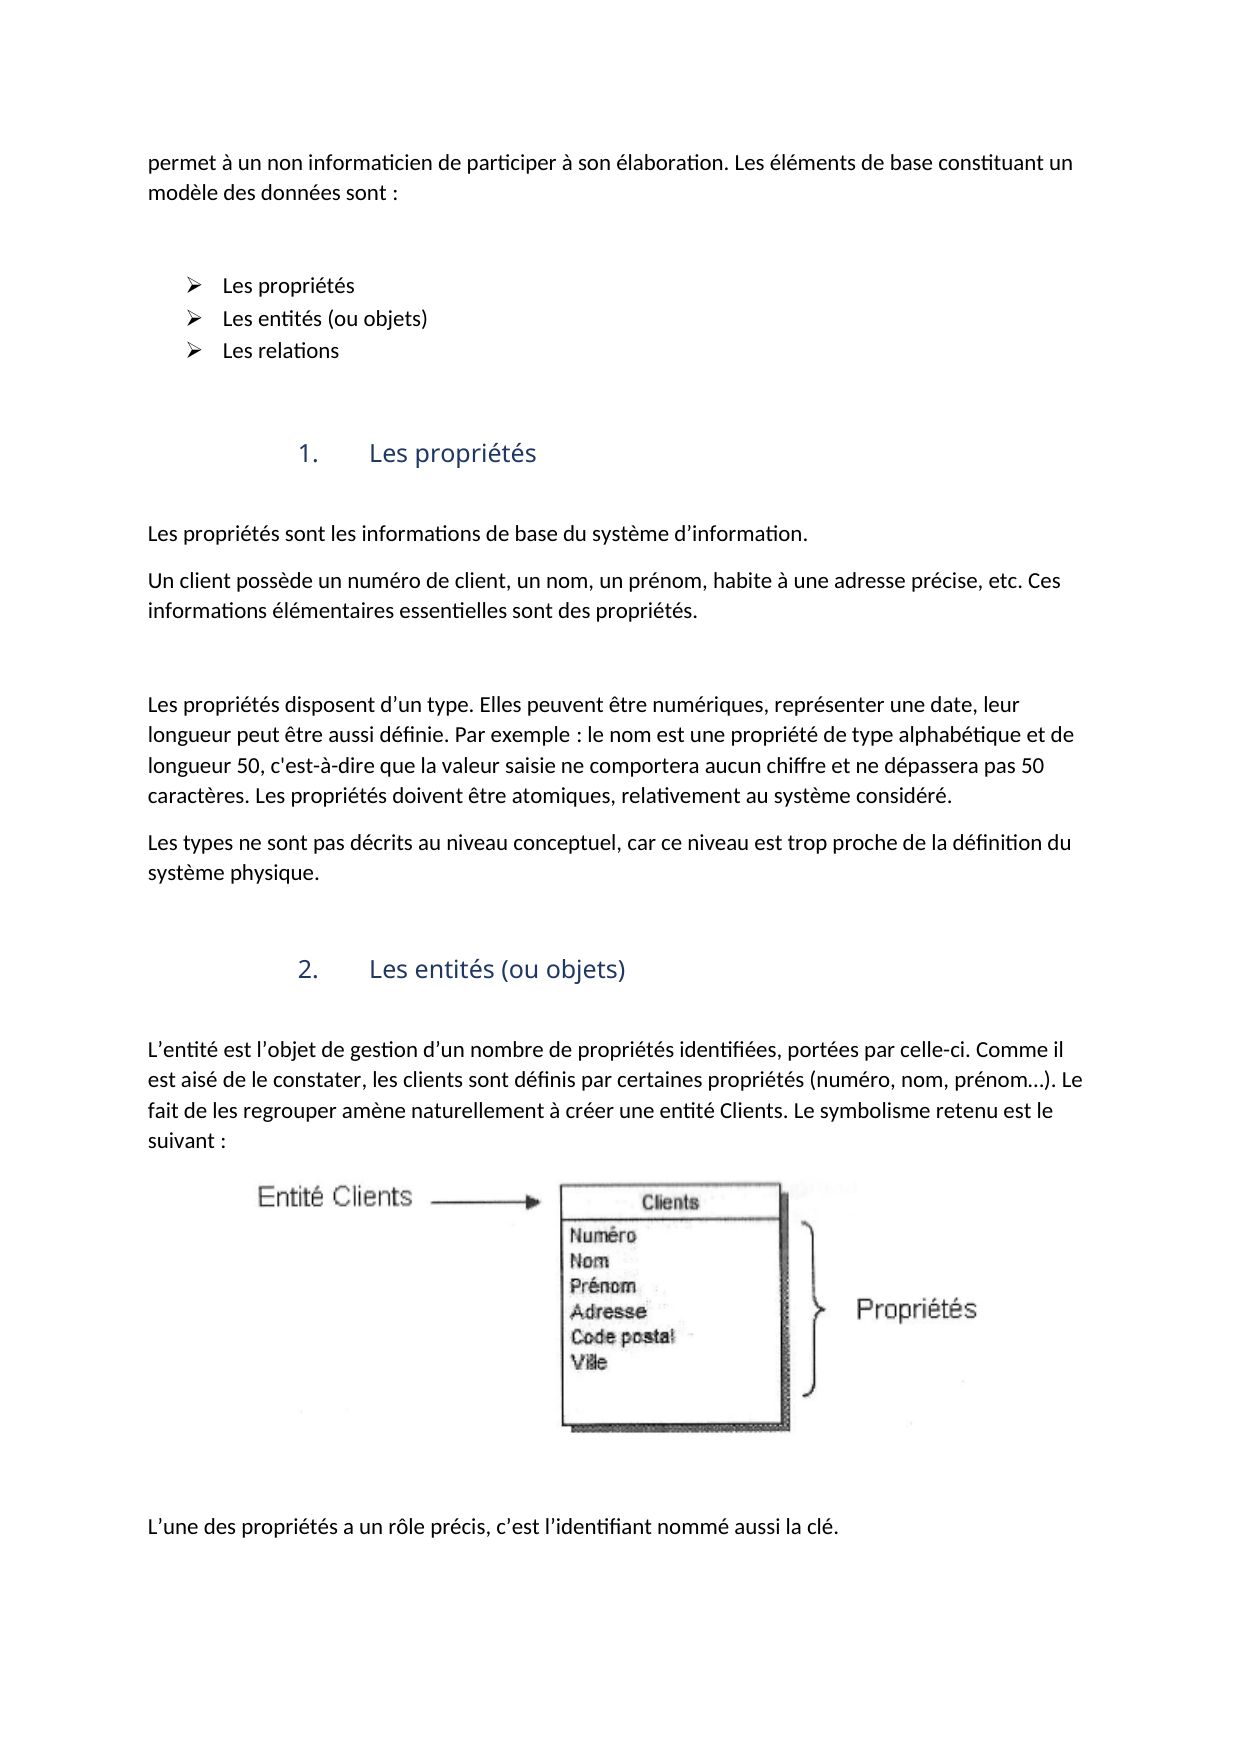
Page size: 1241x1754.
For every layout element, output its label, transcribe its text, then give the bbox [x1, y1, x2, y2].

list Les entités (ou objets) [185, 304, 1093, 332]
text L’entité est l’objet de gestion d’un nombre de propriétés identifiées, portées par celle-ci. Comme il est aisé de le constater, les clients sont définis par certaines propriétés (numéro, nom, prénom…). Le fait de les regrouper amène naturellement à créer une entité Clients. Le symbolisme retenu est le suivant : [148, 1035, 1093, 1154]
picture [248, 1172, 992, 1447]
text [148, 148, 1093, 206]
text Les propriétés disposent d’un type. Elles peuvent être numériques, représenter une date, leur longueur peut être aussi définie. Par exemple : le nom est une propriété de type alphabétique et de longueur 50, c'est-à-dire que la valeur saisie ne comportera aucun chiffre et ne dépassera pas 50 caractères. Les propriétés doivent être atomiques, relativement au système considéré. [148, 690, 1093, 809]
list Les relations [185, 336, 1093, 364]
text Les propriétés sont les informations de base du système d’information. [148, 519, 1093, 547]
subtitle Les propriétés [298, 436, 1093, 470]
text L’une des propriétés a un rôle précis, c’est l’identifiant nommé aussi la clé. [148, 1512, 1093, 1540]
list Les propriétés [185, 272, 1093, 299]
text Un client possède un numéro de client, un nom, un prénom, habite à une adresse précise, etc. Ces informations élémentaires essentielles sont des propriétés. [148, 566, 1093, 624]
subtitle Les entités (ou objets) [298, 952, 1093, 986]
text Les types ne sont pas décrits au niveau conceptuel, car ce niveau est trop proche de la définition du système physique. [148, 828, 1093, 886]
